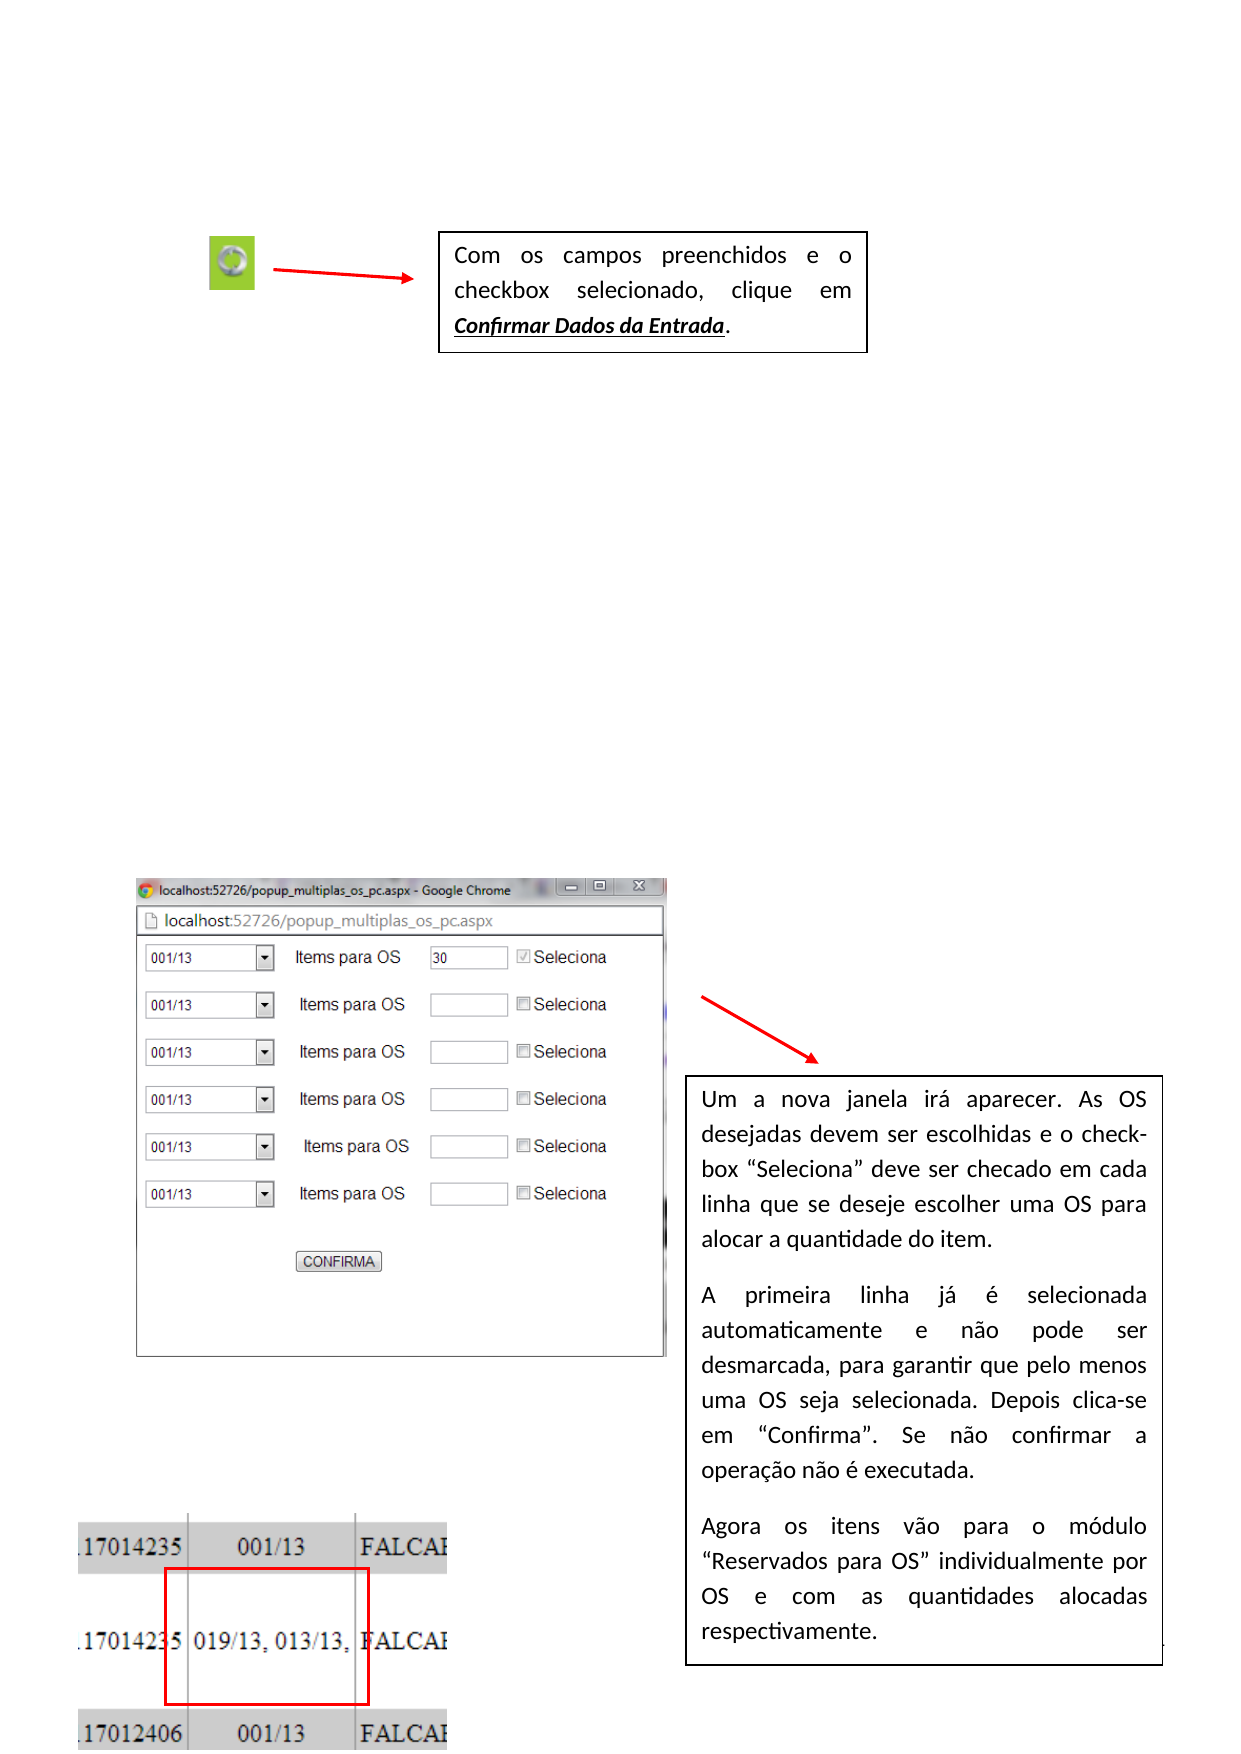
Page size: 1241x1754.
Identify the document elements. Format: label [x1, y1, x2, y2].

picture [209, 236, 255, 290]
picture [78, 1513, 447, 1750]
picture [136, 878, 667, 1357]
